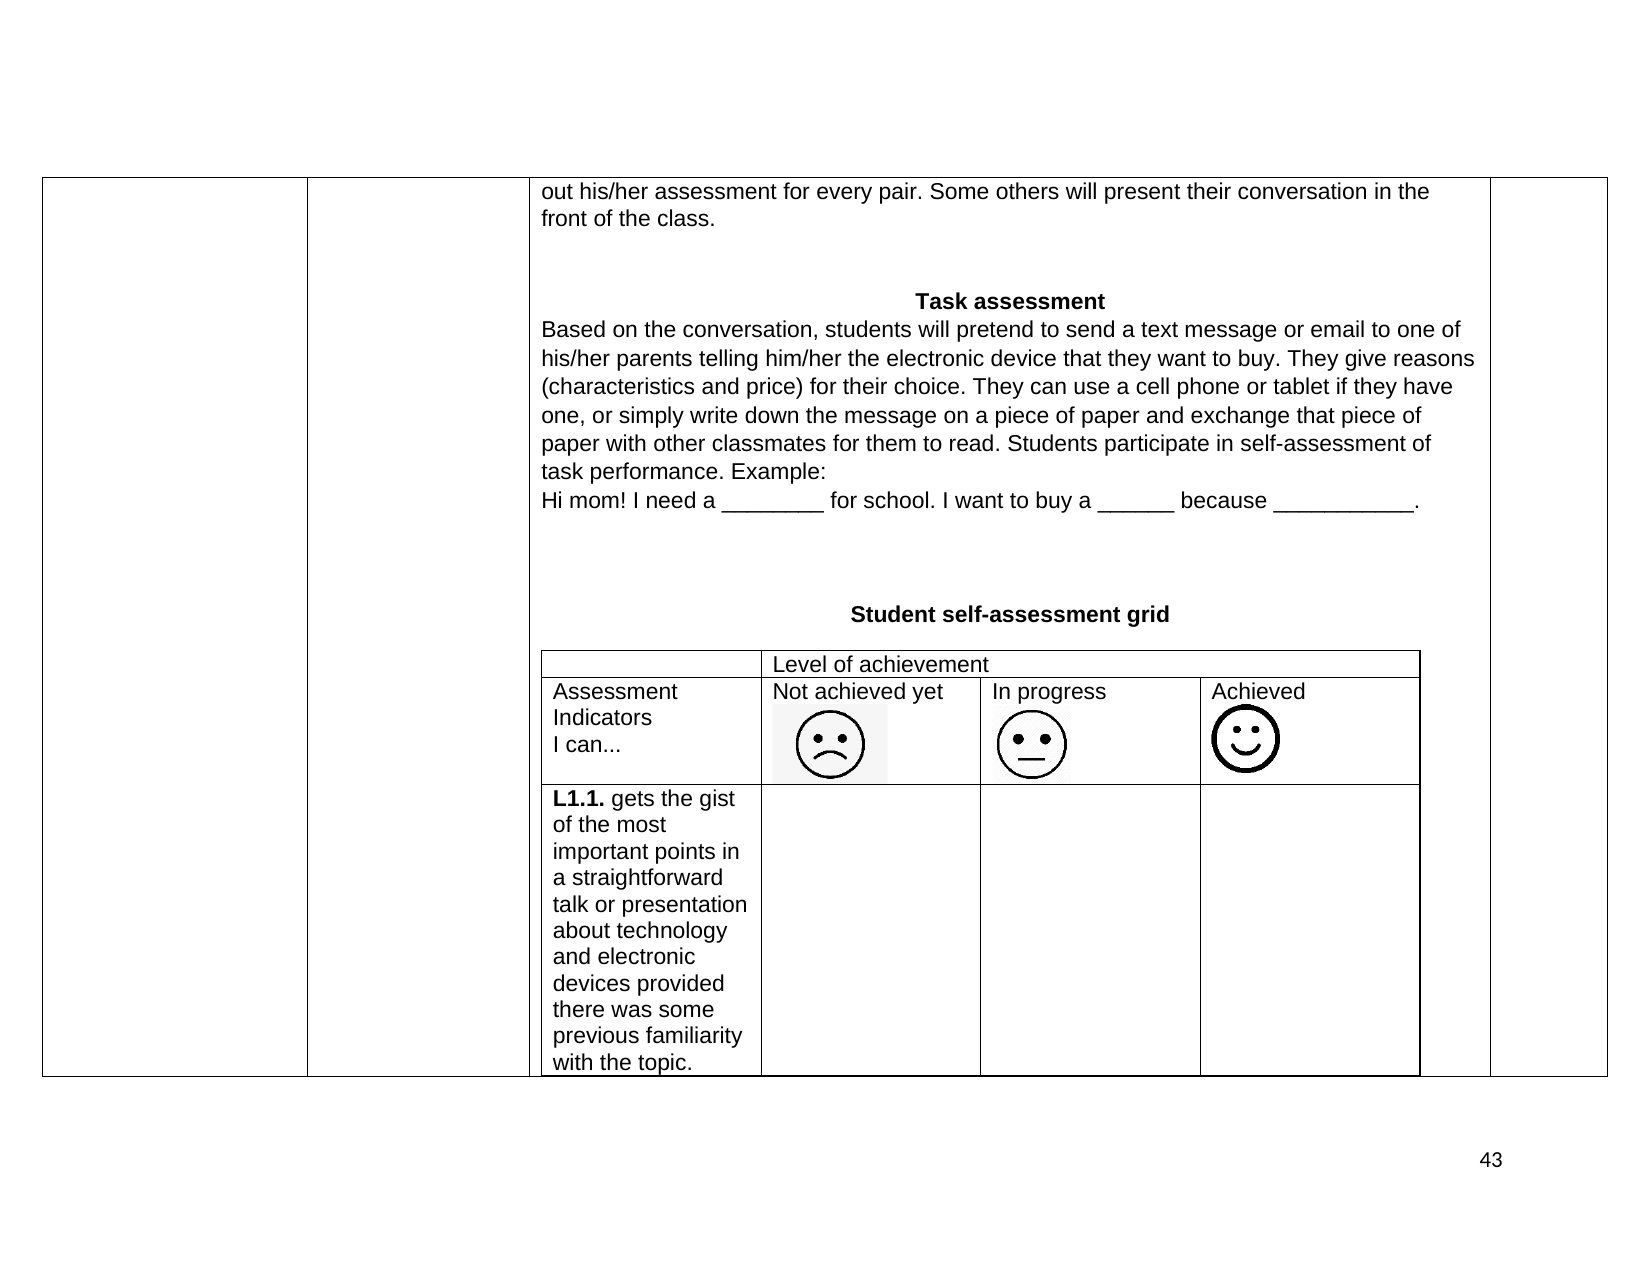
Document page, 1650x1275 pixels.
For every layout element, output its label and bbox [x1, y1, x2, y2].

table_cell [530, 178, 1490, 1076]
picture [772, 704, 888, 784]
picture [991, 704, 1072, 784]
picture [1211, 704, 1280, 773]
table_cell [1491, 178, 1607, 1076]
table_cell [43, 178, 307, 1076]
table_cell [308, 178, 529, 1076]
